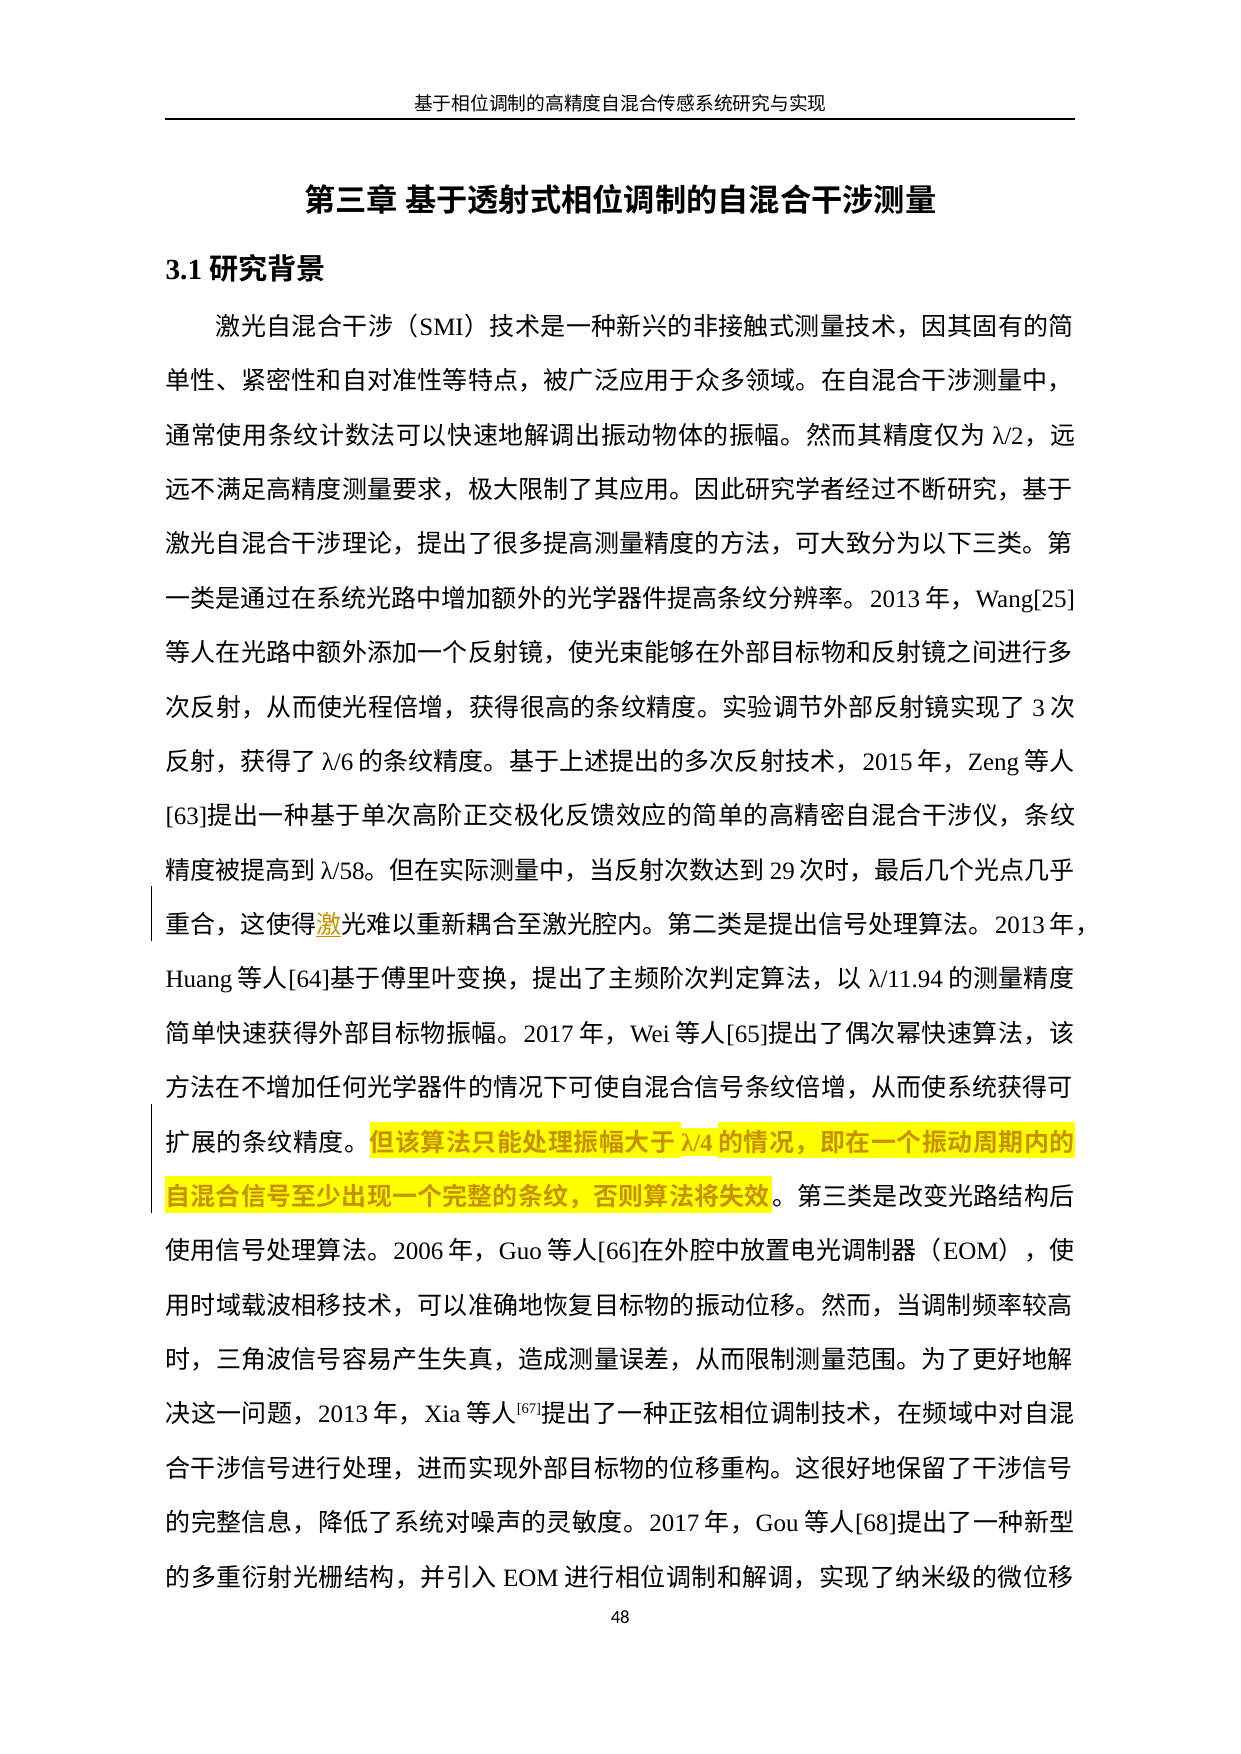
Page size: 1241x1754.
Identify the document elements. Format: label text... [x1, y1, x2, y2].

title 第三章 基于透射式相位调制的自混合干涉测量 [165, 175, 1075, 220]
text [165, 306, 1075, 1593]
subtitle 3.1 研究背景 [165, 245, 1075, 287]
